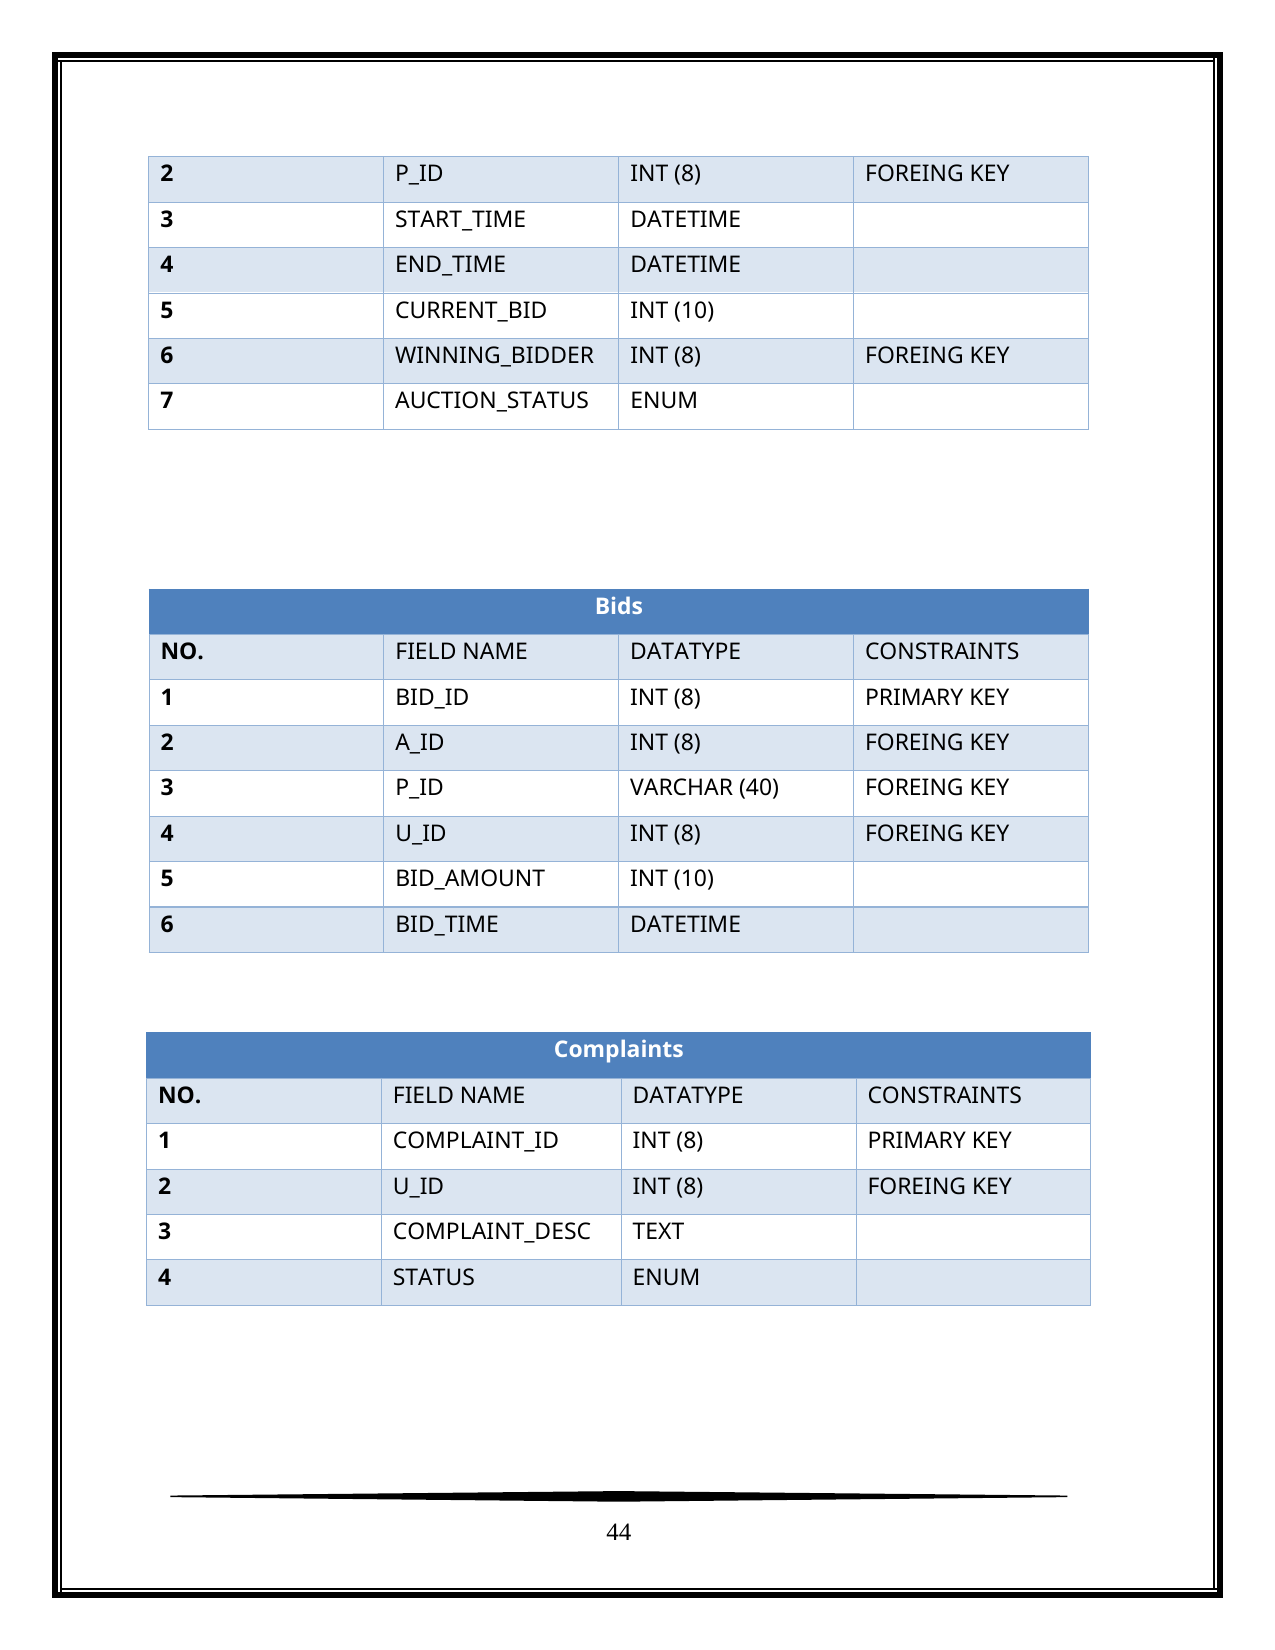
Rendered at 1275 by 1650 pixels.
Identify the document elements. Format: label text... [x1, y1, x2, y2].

table_cell 3 [147, 1215, 381, 1259]
table_cell 4 [150, 817, 383, 861]
table_cell 2 [147, 1170, 381, 1214]
table_cell DATETIME [619, 908, 853, 952]
table_cell 5 [149, 294, 383, 338]
table_cell 6 [150, 908, 383, 952]
table_cell FIELD NAME [384, 635, 618, 679]
table_cell START_TIME [384, 203, 618, 247]
table_cell 2 [149, 157, 383, 202]
table_cell BID_TIME [384, 908, 618, 952]
table_cell [854, 294, 1088, 338]
table_cell U_ID [384, 817, 618, 861]
table_cell NO. [150, 635, 383, 679]
table_cell INT (8) [622, 1170, 856, 1214]
table_cell 3 [150, 771, 383, 816]
table_cell ENUM [622, 1260, 856, 1305]
table_cell FOREING KEY [854, 726, 1088, 770]
table_cell INT (8) [619, 339, 853, 383]
table_cell CONSTRAINTS [854, 635, 1088, 679]
table_cell FOREING KEY [854, 339, 1088, 383]
table_cell 4 [147, 1260, 381, 1305]
table_cell INT (10) [619, 294, 853, 338]
table_cell 1 [150, 680, 383, 725]
table_cell WINNING_BIDDER [384, 339, 618, 383]
table_cell COMPLAINT_DESC [382, 1215, 621, 1259]
table_cell FOREING KEY [854, 817, 1088, 861]
table_cell BID_AMOUNT [384, 862, 618, 906]
table_cell 5 [150, 862, 383, 906]
table_cell CONSTRAINTS [857, 1079, 1090, 1123]
table_cell FIELD NAME [382, 1079, 621, 1123]
table_cell PRIMARY KEY [857, 1124, 1090, 1168]
table_cell FOREING KEY [854, 771, 1088, 816]
table_cell AUCTION_STATUS [384, 384, 618, 429]
table_cell [854, 908, 1088, 952]
table_cell [854, 862, 1088, 906]
table_cell STATUS [382, 1260, 621, 1305]
table_cell CURRENT_BID [384, 294, 618, 338]
table_cell A_ID [384, 726, 618, 770]
table_cell INT (8) [619, 817, 853, 861]
table_cell FOREING KEY [857, 1170, 1090, 1214]
table_cell [854, 203, 1088, 247]
table_cell INT (8) [622, 1124, 856, 1168]
table_cell [857, 1260, 1090, 1305]
table_cell 4 [149, 248, 383, 292]
table_cell NO. [147, 1079, 381, 1123]
table_cell BID_ID [384, 680, 618, 725]
table_cell VARCHAR (40) [619, 771, 853, 816]
table_cell INT (10) [619, 862, 853, 906]
table_cell END_TIME [384, 248, 618, 292]
table_cell P_ID [384, 157, 618, 202]
table_header Bids [150, 590, 1088, 634]
table_cell [854, 384, 1088, 429]
table_header Complaints [147, 1033, 1090, 1078]
table_cell ENUM [619, 384, 853, 429]
table_cell 1 [147, 1124, 381, 1168]
table_cell INT (8) [619, 157, 853, 202]
table_cell 7 [149, 384, 383, 429]
table_cell INT (8) [619, 726, 853, 770]
table_cell COMPLAINT_ID [382, 1124, 621, 1168]
table_cell 2 [150, 726, 383, 770]
table_cell TEXT [622, 1215, 856, 1259]
table_cell DATETIME [619, 203, 853, 247]
table_cell [854, 248, 1088, 292]
table_cell 6 [149, 339, 383, 383]
table_cell DATATYPE [622, 1079, 856, 1123]
table_cell PRIMARY KEY [854, 680, 1088, 725]
table_cell [857, 1215, 1090, 1259]
table_cell DATETIME [619, 248, 853, 292]
table_cell U_ID [382, 1170, 621, 1214]
table_cell FOREING KEY [854, 157, 1088, 202]
table_cell P_ID [384, 771, 618, 816]
table_cell 3 [149, 203, 383, 247]
table_cell INT (8) [619, 680, 853, 725]
table_cell DATATYPE [619, 635, 853, 679]
